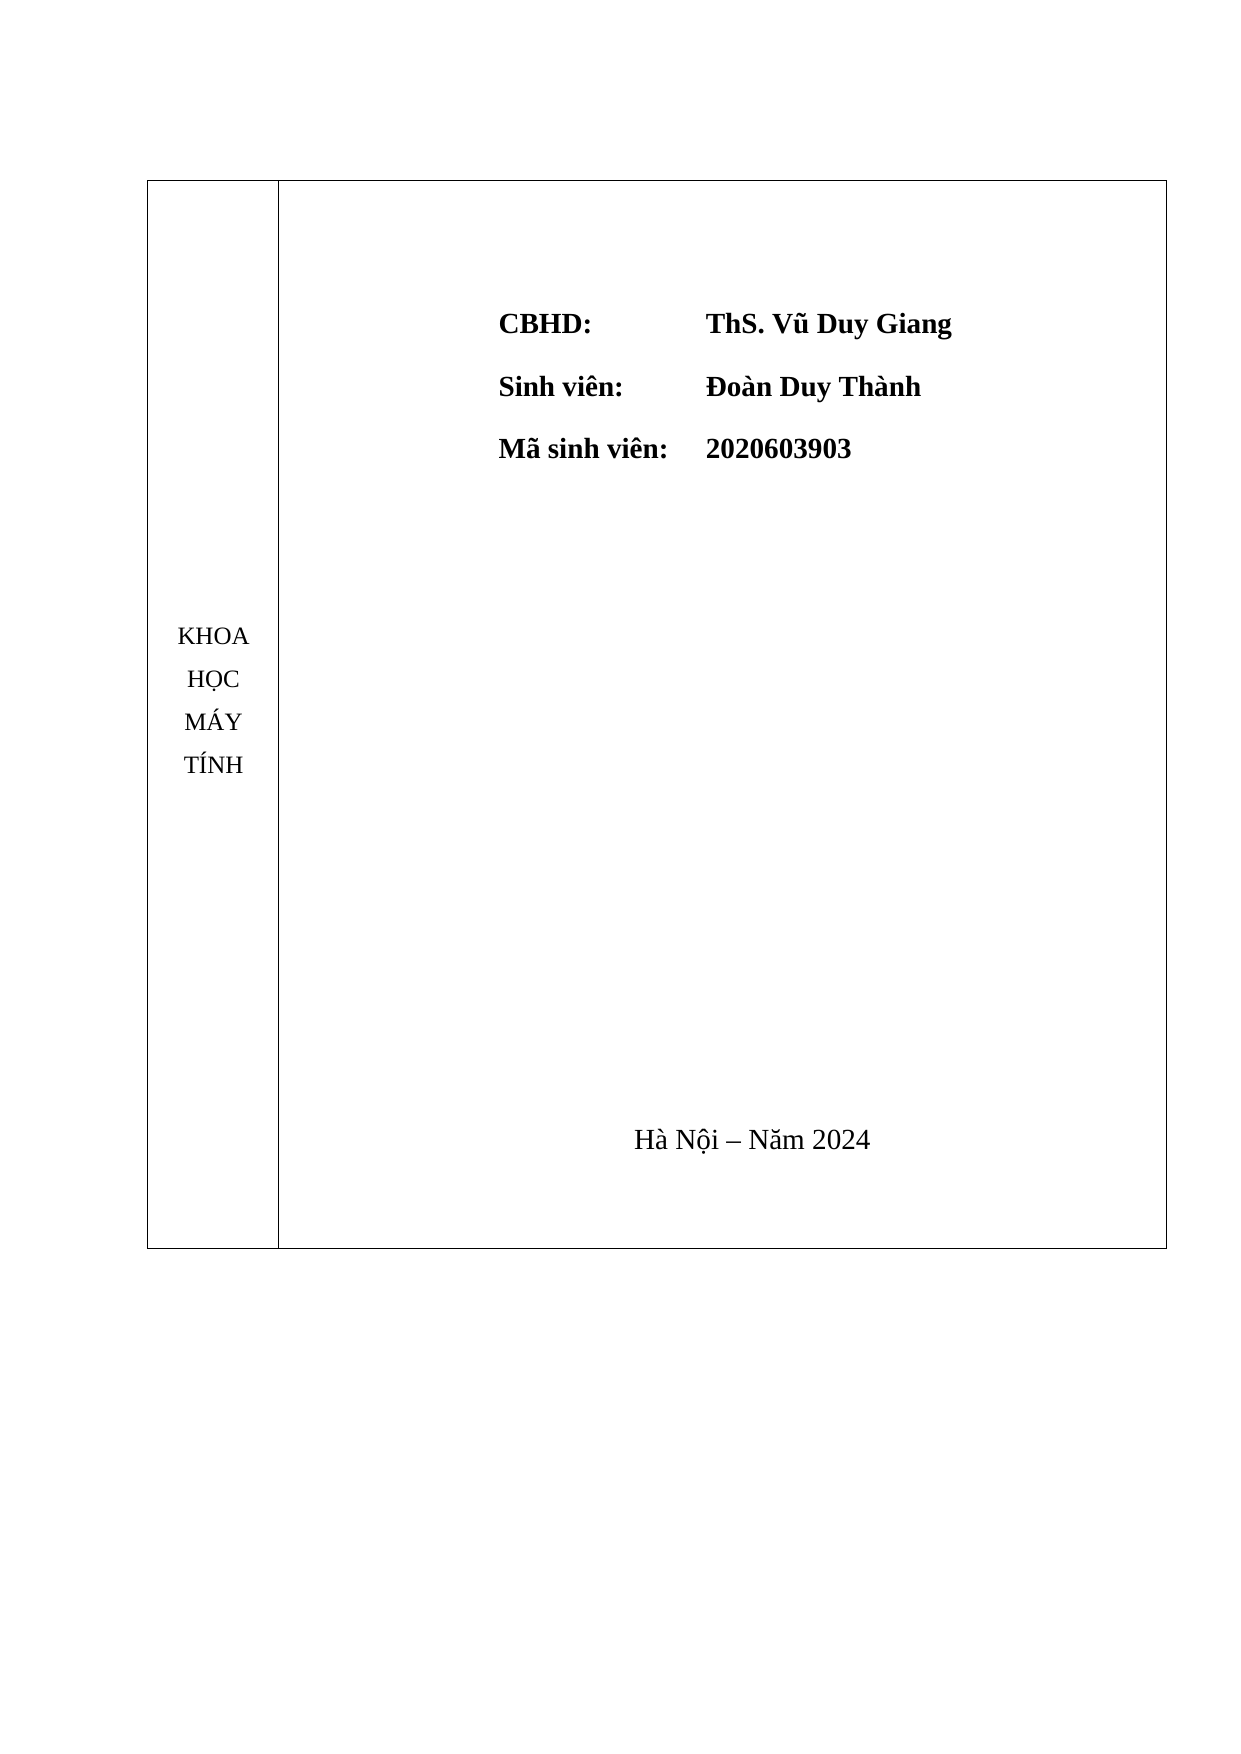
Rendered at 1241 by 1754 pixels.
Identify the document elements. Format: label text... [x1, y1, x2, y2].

table_cell Hà Nội – Năm 2024 [279, 181, 1166, 1248]
table_cell KHOA HỌC MÁY TÍNH [148, 181, 278, 1248]
